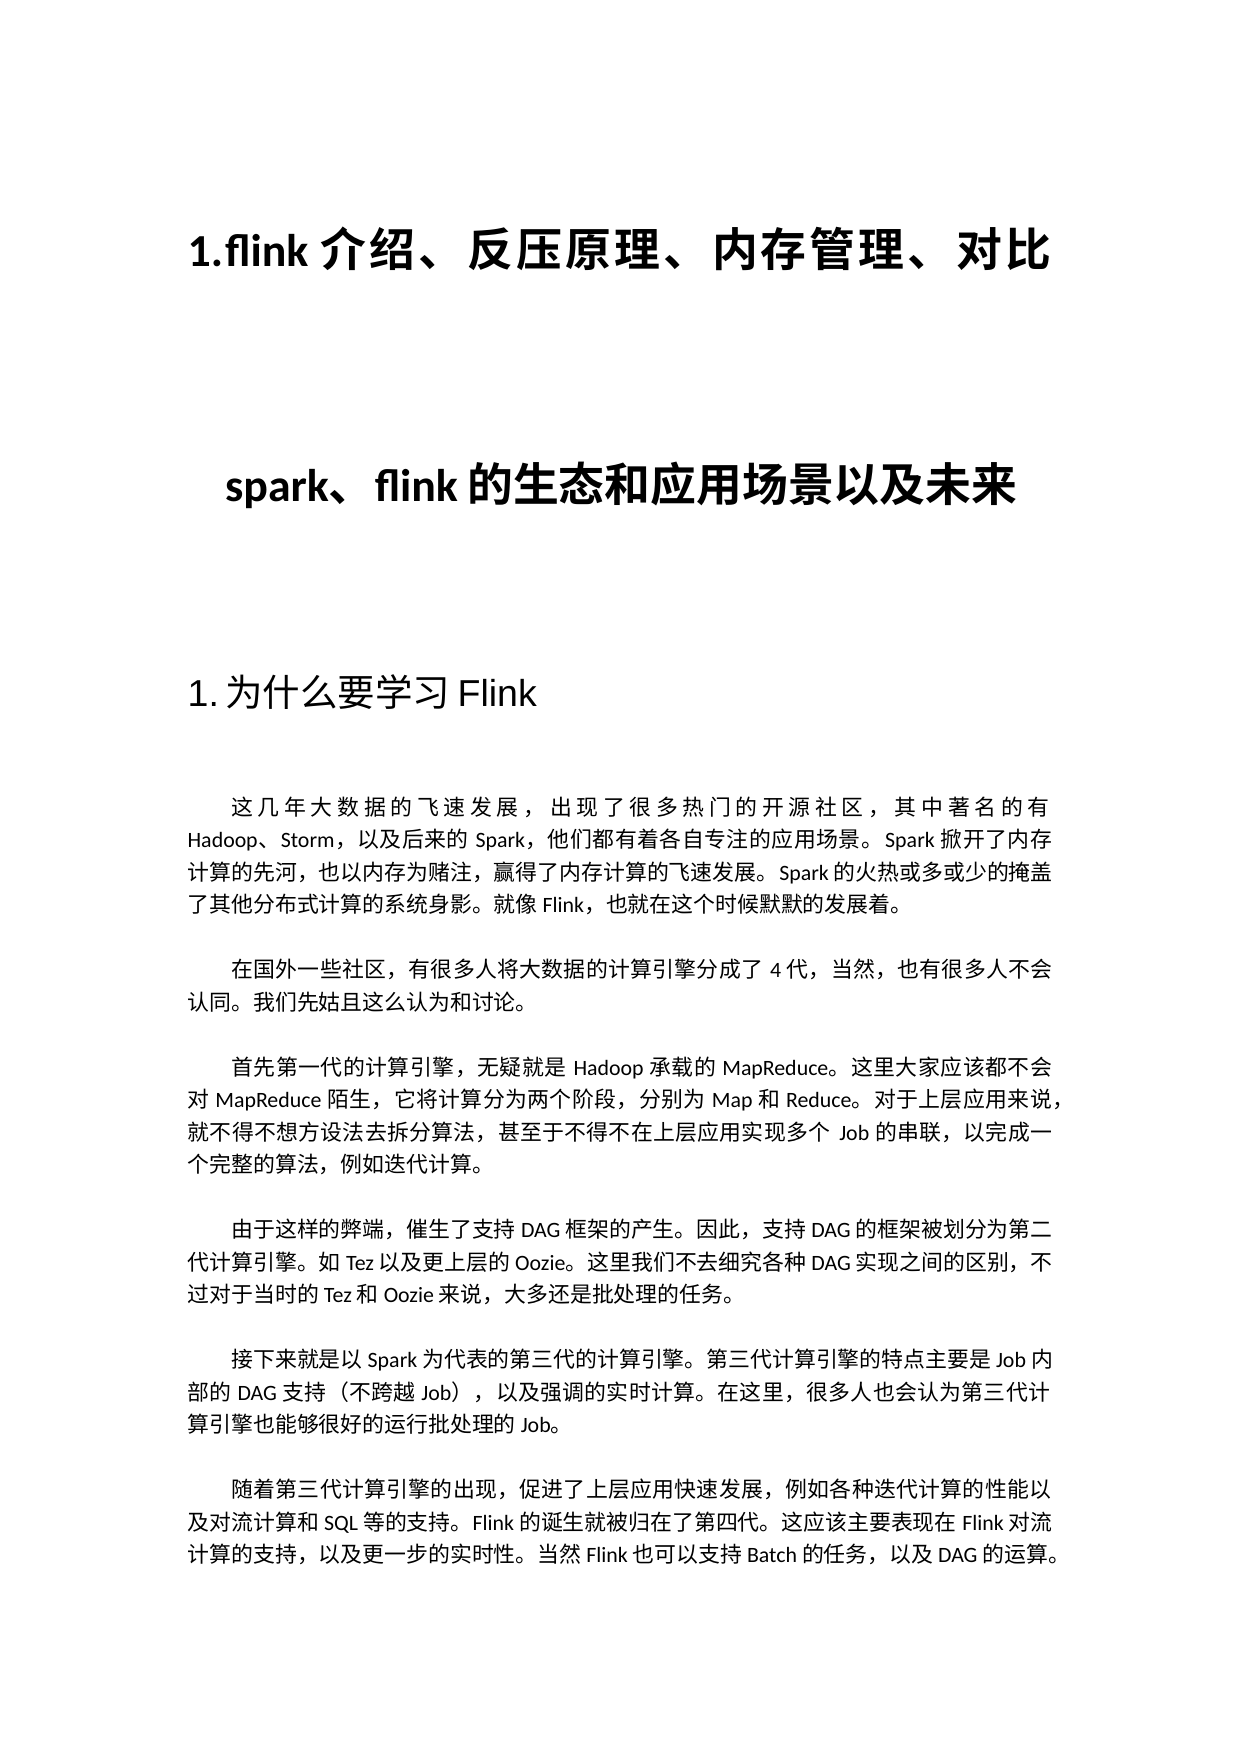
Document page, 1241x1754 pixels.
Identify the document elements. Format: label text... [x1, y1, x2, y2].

subtitle flink介绍、反压原理、内存管理、对比spark、flink的生态和应用场景以及未来 [187, 197, 1053, 530]
list 由于这样的弊端，催生了支持 DAG 框架的产生。因此，支持 DAG 的框架被划分为第二代计算引擎。如 Tez 以及更上层的 Oozie。这里我们不去细究各种 DAG 实现之间的区别，不过对于当时的 Tez 和 Oozie 来说，大多还是批处理的任务。 [187, 1212, 1053, 1309]
list 在国外一些社区，有很多人将大数据的计算引擎分成了 4 代，当然，也有很多人不会认同。我们先姑且这么认为和讨论。 [187, 952, 1053, 1017]
list 首先第一代的计算引擎，无疑就是 Hadoop 承载的 MapReduce。这里大家应该都不会对 MapReduce 陌生，它将计算分为两个阶段，分别为 Map 和 Reduce。对于上层应用来说，就不得不想方设法去拆分算法，甚至于不得不在上层应用实现多个 Job 的串联，以完成一个完整的算法，例如迭代计算。 [187, 1049, 1053, 1179]
list 接下来就是以 Spark 为代表的第三代的计算引擎。第三代计算引擎的特点主要是 Job 内部的 DAG 支持（不跨越 Job），以及强调的实时计算。在这里，很多人也会认为第三代计算引擎也能够很好的运行批处理的 Job。 [187, 1342, 1053, 1439]
subtitle 为什么要学习Flink [187, 658, 1053, 723]
list 这几年大数据的飞速发展，出现了很多热门的开源社区，其中著名的有 Hadoop、Storm，以及后来的 Spark，他们都有着各自专注的应用场景。Spark 掀开了内存计算的先河，也以内存为赌注，赢得了内存计算的飞速发展。Spark 的火热或多或少的掩盖了其他分布式计算的系统身影。就像 Flink，也就在这个时候默默的发展着。 [187, 789, 1053, 919]
list 随着第三代计算引擎的出现，促进了上层应用快速发展，例如各种迭代计算的性能以及对流计算和 SQL 等的支持。Flink 的诞生就被归在了第四代。这应该主要表现在 Flink 对流计算的支持，以及更一步的实时性。当然 Flink 也可以支持 Batch 的任务，以及 DAG 的运算。 [187, 1472, 1053, 1569]
